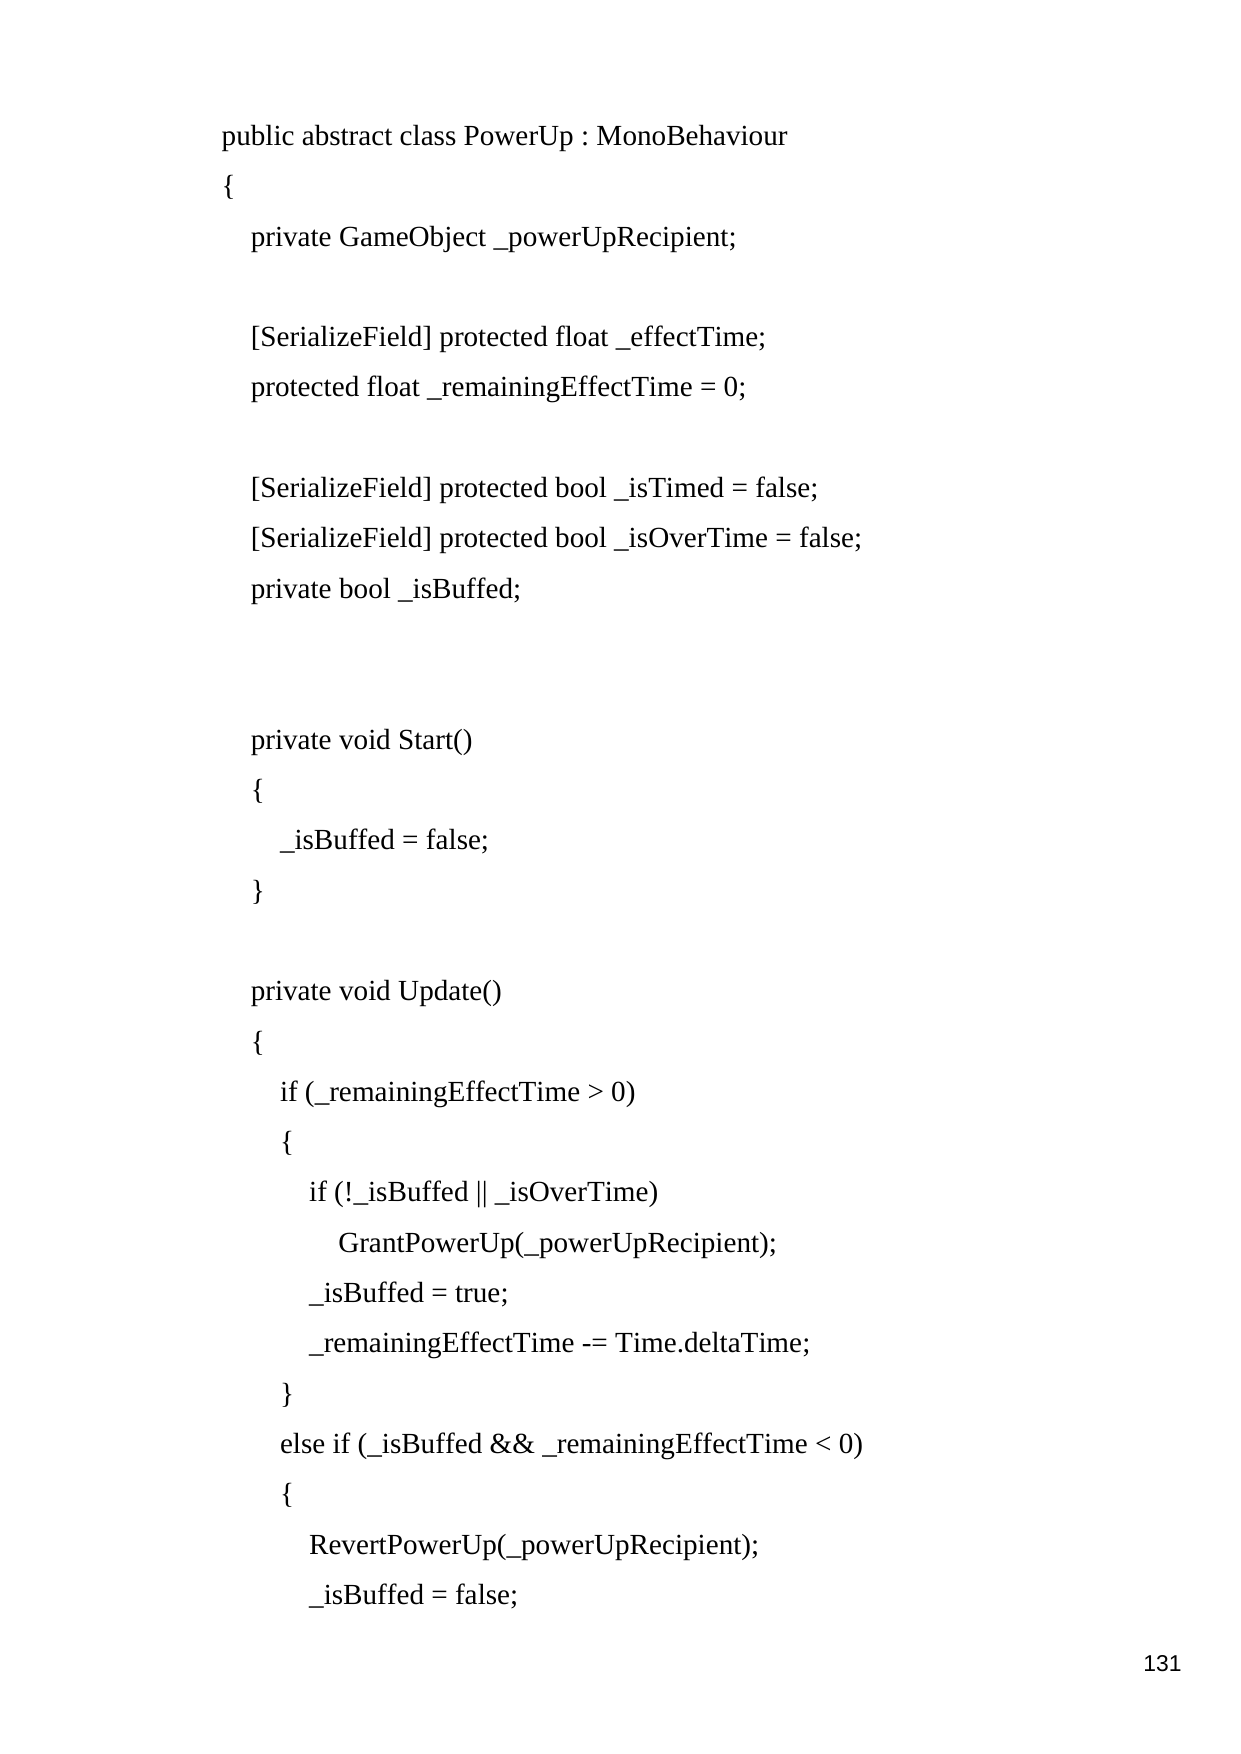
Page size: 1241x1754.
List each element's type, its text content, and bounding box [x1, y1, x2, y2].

text { [148, 168, 1181, 202]
text if (_remainingEffectTime > 0) [148, 1074, 1181, 1107]
text { [148, 772, 1181, 806]
text [SerializeField] protected bool _isOverTime = false; [148, 521, 1181, 554]
text RevertPowerUp(_powerUpRecipient); [148, 1527, 1181, 1560]
text if (!_isBuffed || _isOverTime) [148, 1174, 1181, 1208]
text else if (_isBuffed && _remainingEffectTime < 0) [148, 1426, 1181, 1460]
text { [148, 1124, 1181, 1158]
text { [148, 1024, 1181, 1057]
text private bool _isBuffed; [148, 571, 1181, 604]
text [SerializeField] protected bool _isTimed = false; [148, 470, 1181, 504]
text private void Start() [148, 722, 1181, 755]
text _isBuffed = false; [148, 1577, 1181, 1611]
text protected float _remainingEffectTime = 0; [148, 369, 1181, 403]
text { [148, 1476, 1181, 1510]
text } [148, 873, 1181, 906]
text private GameObject _powerUpRecipient; [148, 219, 1181, 252]
text private void Update() [148, 973, 1181, 1007]
text GrantPowerUp(_powerUpRecipient); [148, 1225, 1181, 1258]
text _isBuffed = true; [148, 1275, 1181, 1309]
text [SerializeField] protected float _effectTime; [148, 319, 1181, 353]
text _isBuffed = false; [148, 822, 1181, 856]
text _remainingEffectTime -= Time.deltaTime; [148, 1326, 1181, 1359]
text public abstract class PowerUp : MonoBehaviour [148, 118, 1181, 152]
text } [148, 1376, 1181, 1409]
